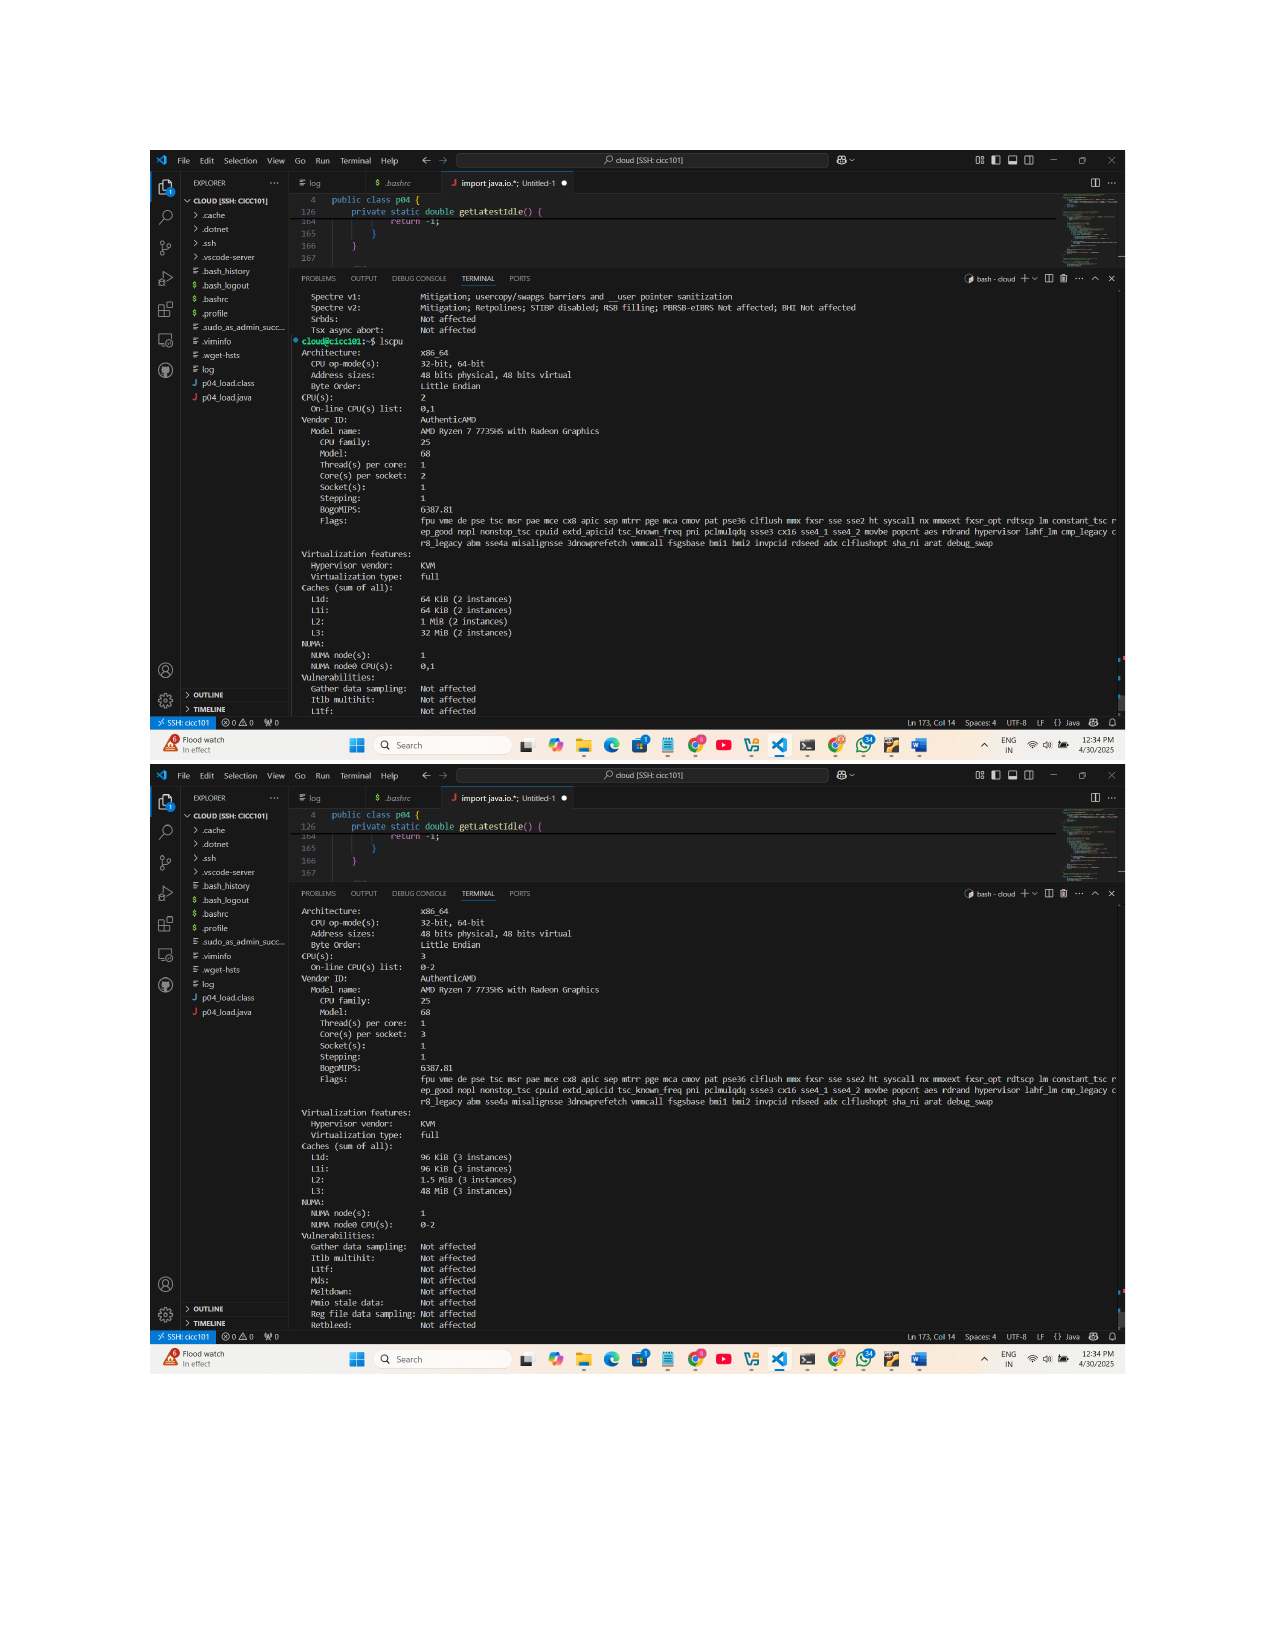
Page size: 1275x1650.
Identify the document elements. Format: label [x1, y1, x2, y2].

picture [150, 150, 1125, 760]
picture [150, 764, 1125, 1374]
